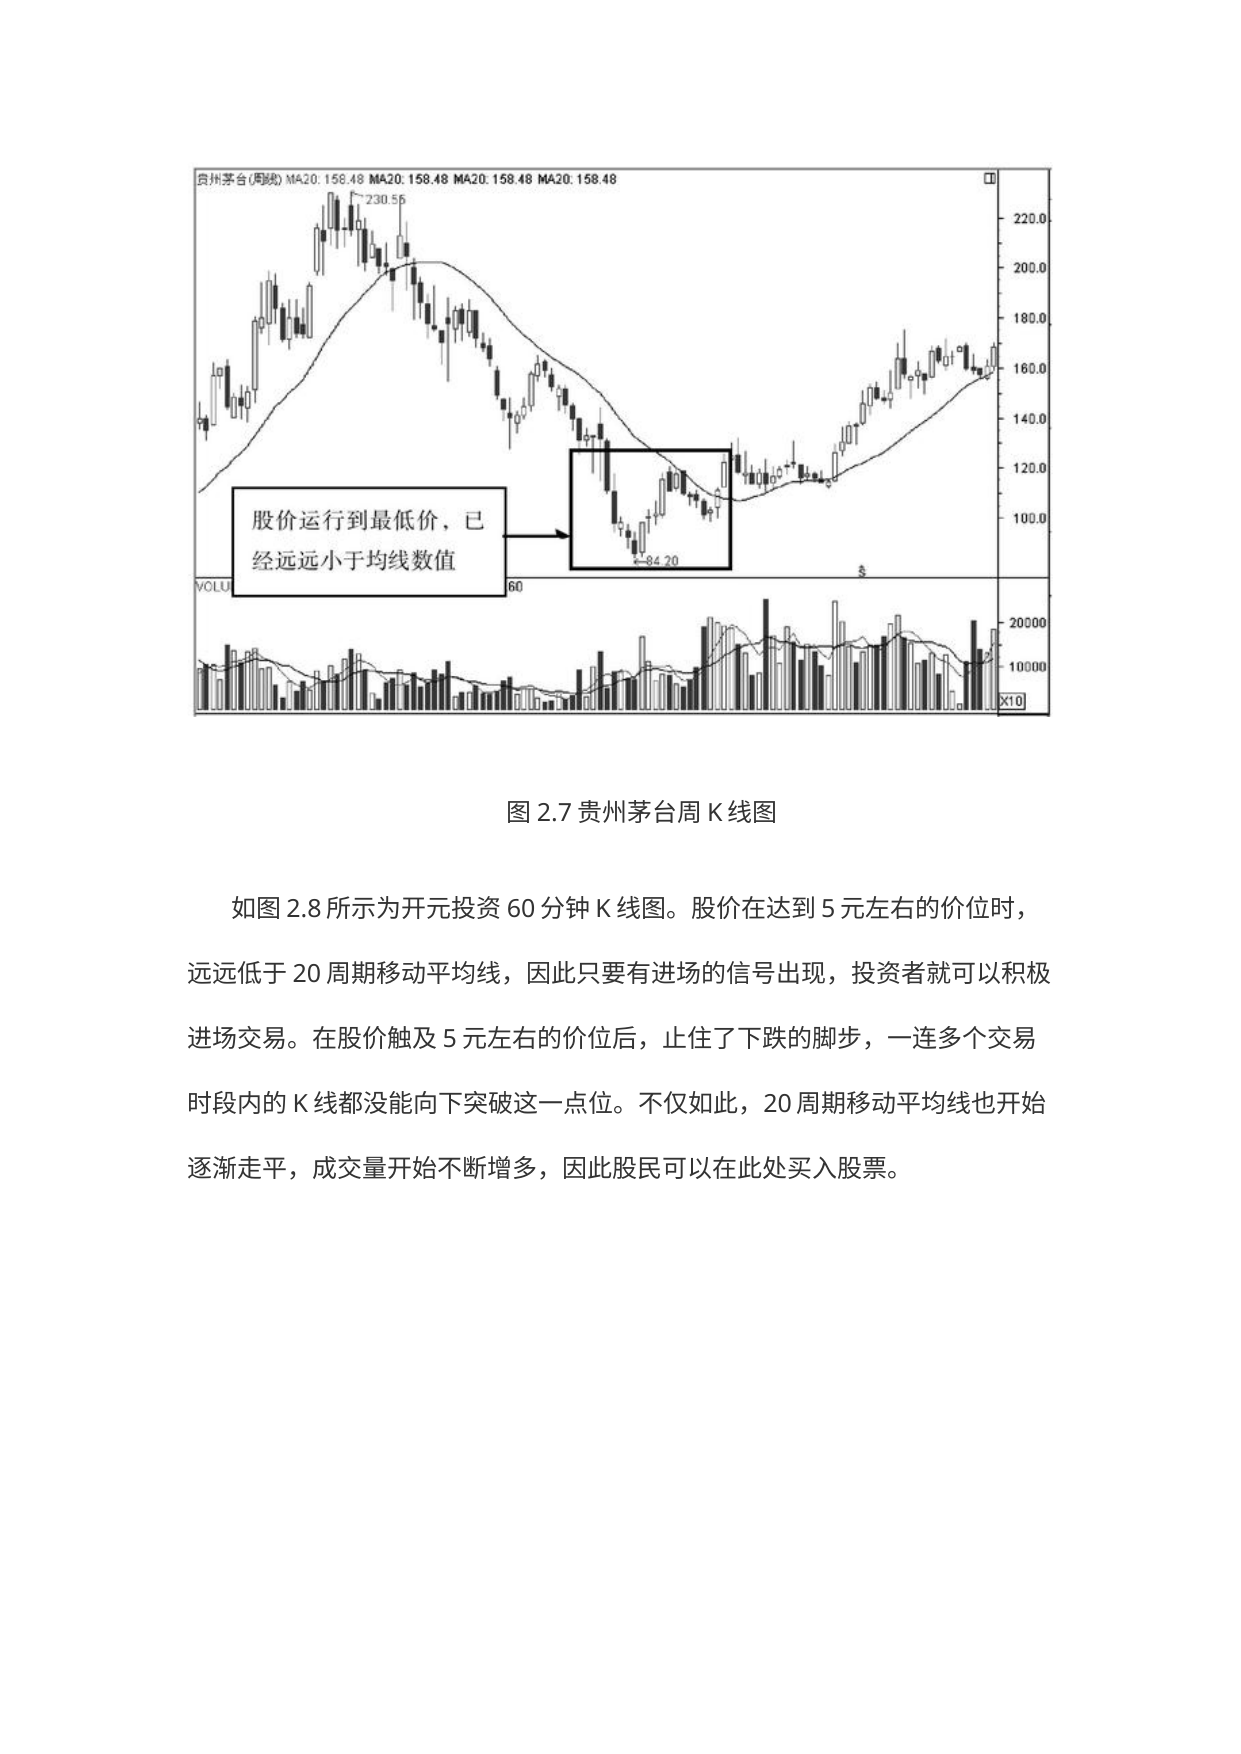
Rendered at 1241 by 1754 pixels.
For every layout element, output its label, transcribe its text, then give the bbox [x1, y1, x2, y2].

text 图2.7贵州茅台周K线图 [187, 778, 1053, 843]
picture [187, 162, 1053, 717]
text 如图2.8所示为开元投资60分钟K线图。股价在达到5元左右的价位时，远远低于20周期移动平均线，因此只要有进场的信号出现，投资者就可以积极进场交易。在股价触及5元左右的价位后，止住了下跌的脚步，一连多个交易时段内的K线都没能向下突破这一点位。不仅如此，20周期移动平均线也开始逐渐走平，成交量开始不断增多，因此股民可以在此处买入股票。 [187, 874, 1053, 1199]
